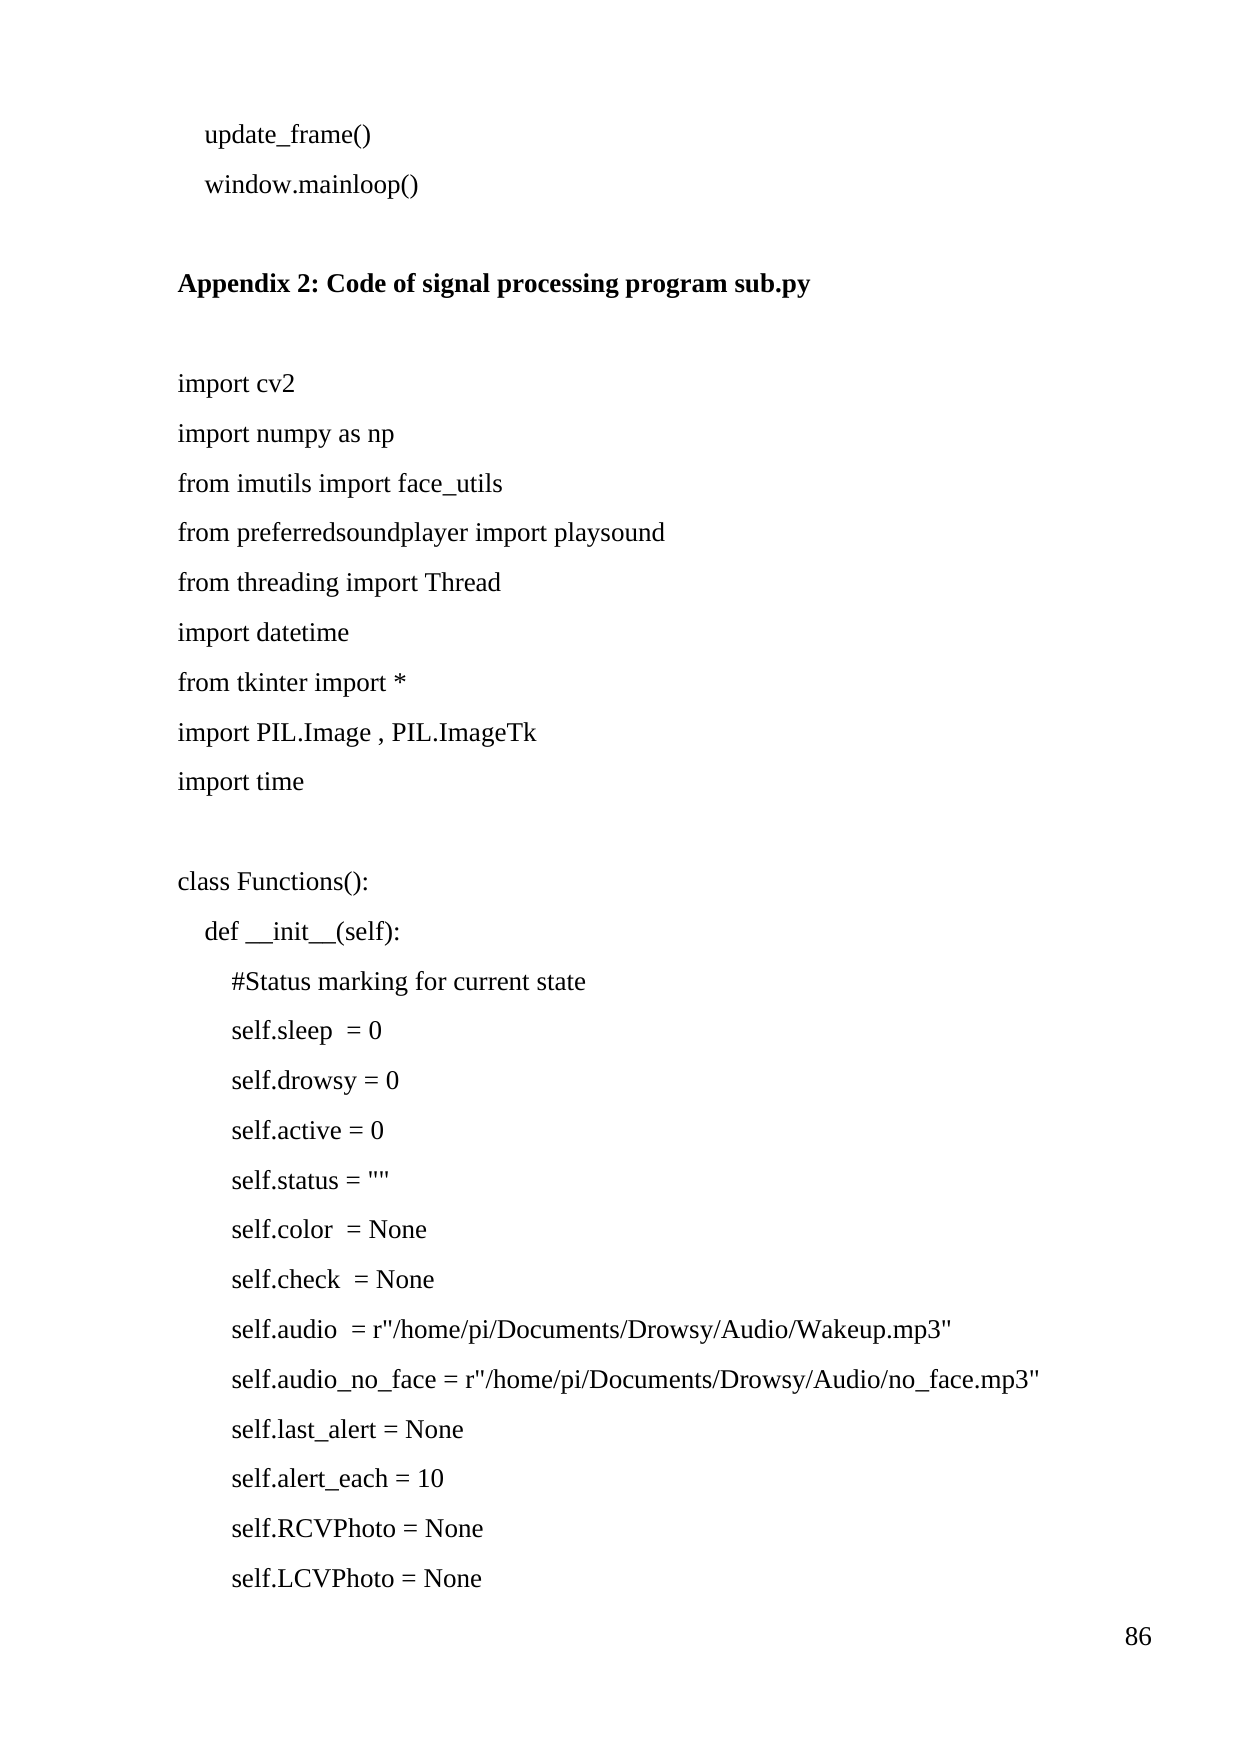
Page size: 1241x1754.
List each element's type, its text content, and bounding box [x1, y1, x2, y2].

text from threading import Thread [177, 566, 1152, 597]
text self.audio = r"/home/pi/Documents/Drowsy/Audio/Wakeup.mp3" [177, 1313, 1152, 1344]
text self.drowsy = 0 [177, 1064, 1152, 1095]
text from preferredsoundplayer import playsound [177, 516, 1152, 548]
text self.status = "" [177, 1164, 1152, 1195]
text from tkinter import * [177, 666, 1152, 697]
text import datetime [177, 616, 1152, 647]
text class Functions(): [177, 865, 1152, 896]
text window.mainloop() [177, 168, 1152, 199]
text self.alert_each = 10 [177, 1462, 1152, 1494]
text self.sleep = 0 [177, 1014, 1152, 1046]
text from imutils import face_utils [177, 467, 1152, 498]
text import PIL.Image , PIL.ImageTk [177, 716, 1152, 747]
text import cv2 [177, 367, 1152, 398]
text self.LCVPhoto = None [177, 1562, 1152, 1593]
text def __init__(self): [177, 915, 1152, 946]
text #Status marking for current state [177, 964, 1152, 996]
text self.check = None [177, 1263, 1152, 1294]
text self.color = None [177, 1213, 1152, 1245]
text import numpy as np [177, 417, 1152, 448]
text self.active = 0 [177, 1114, 1152, 1145]
text self.RCVPhoto = None [177, 1512, 1152, 1543]
text update_frame() [177, 118, 1152, 149]
text Appendix 2: Code of signal processing program sub.py [177, 267, 1152, 299]
text import time [177, 765, 1152, 797]
text self.last_alert = None [177, 1413, 1152, 1444]
text self.audio_no_face = r"/home/pi/Documents/Drowsy/Audio/no_face.mp3" [177, 1363, 1152, 1394]
